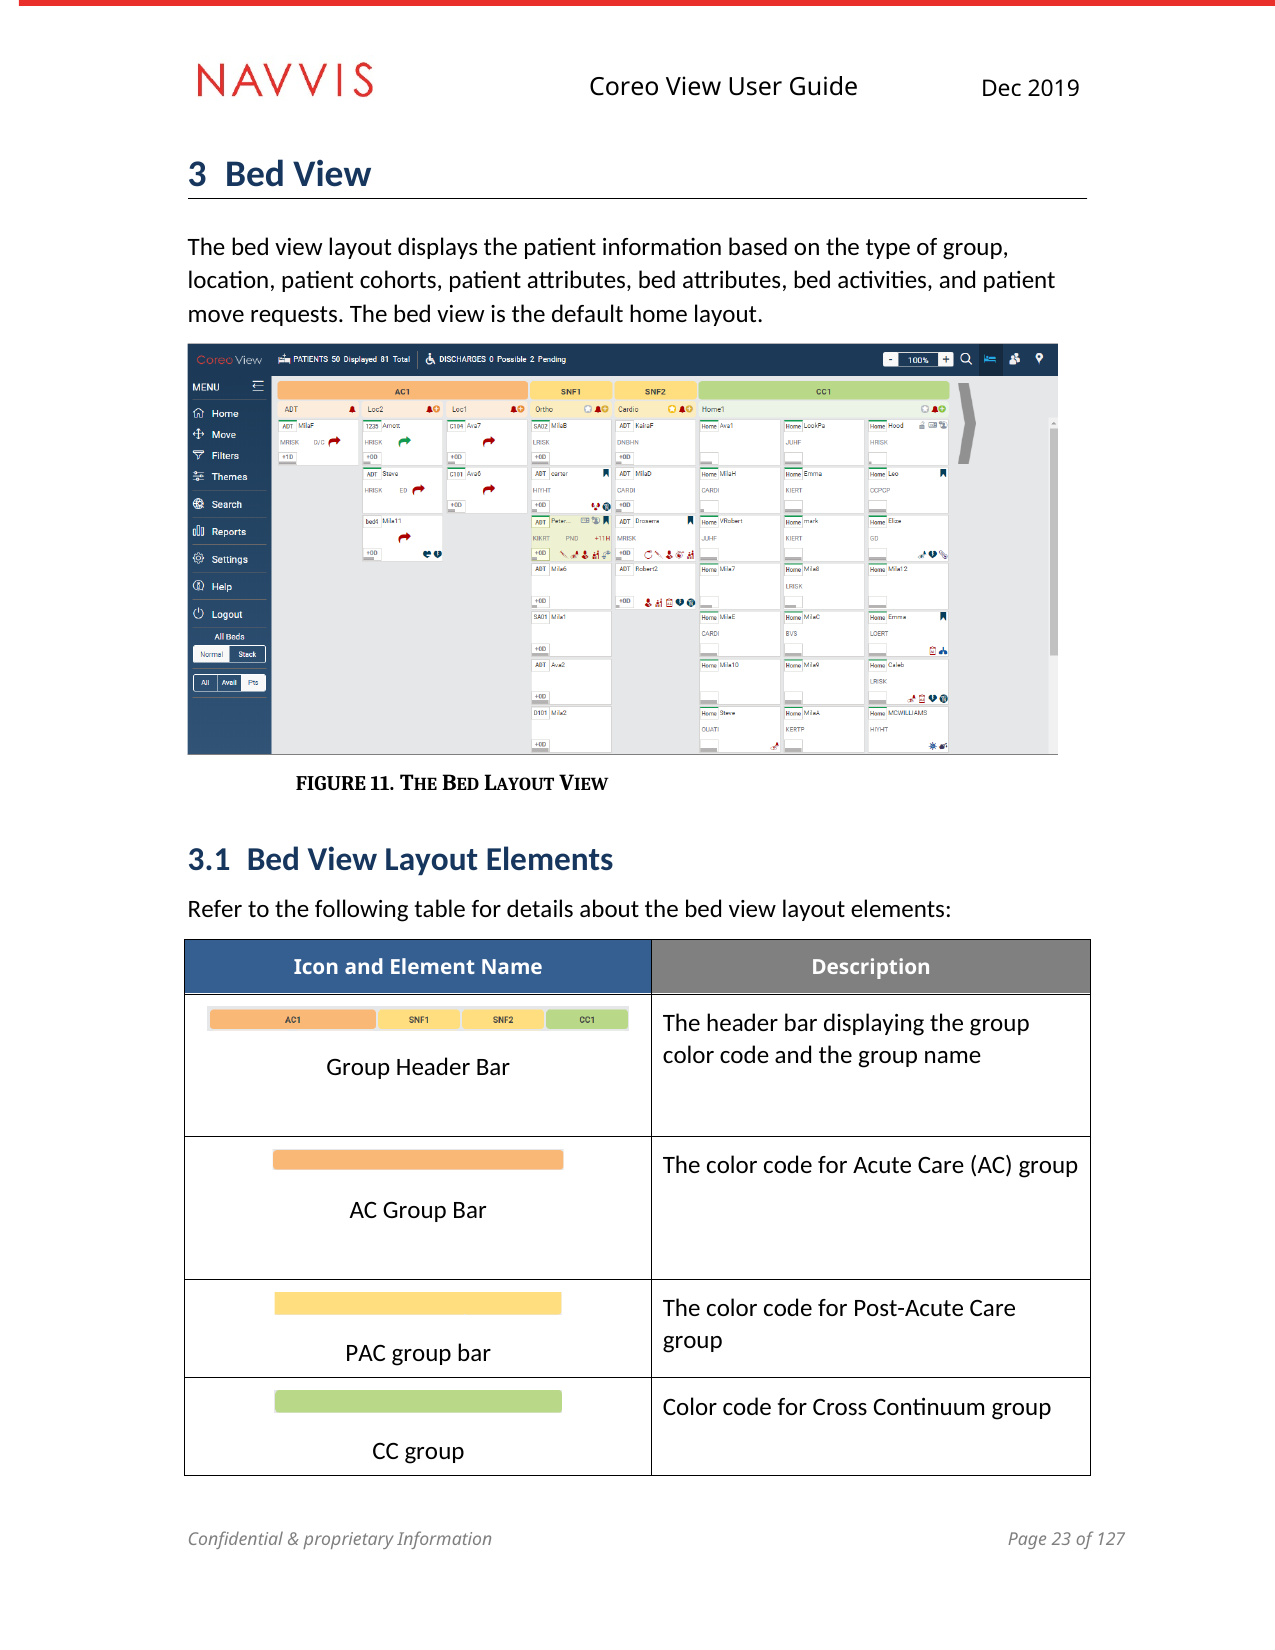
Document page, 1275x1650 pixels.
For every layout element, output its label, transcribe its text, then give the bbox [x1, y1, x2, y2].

picture [274, 1390, 562, 1413]
table_cell The header bar displaying the group color code and the group name [652, 995, 1090, 1136]
picture [187, 55, 383, 104]
text Refer to the following table for details about the bed view layout elements: [187, 893, 1087, 923]
table_cell The color code for Post-Acute Care group [652, 1280, 1090, 1377]
table_cell PAC group bar [185, 1280, 651, 1377]
table_cell The color code for Acute Care (AC) group [652, 1137, 1090, 1279]
subtitle Bed View Layout Elements [187, 838, 1087, 878]
table_cell CC group [185, 1378, 651, 1475]
table_cell AC Group Bar [185, 1137, 651, 1279]
picture [187, 343, 1058, 755]
table_header Description [652, 940, 1090, 993]
table_header Icon and Element Name [185, 940, 651, 993]
picture [272, 1149, 564, 1170]
table_cell Group Header Bar [185, 995, 651, 1136]
subtitle Bed View [187, 150, 1087, 199]
text The bed view layout displays the patient information based on the type of group, location, patient cohorts, patient attributes, bed attributes, bed activities, and patient move requests. The bed view is the default home layout. [187, 231, 1087, 328]
picture [274, 1292, 562, 1315]
table_cell Color code for Cross Continuum group [652, 1378, 1090, 1475]
text The Bed Layout View [296, 770, 1087, 796]
picture [207, 1006, 629, 1031]
